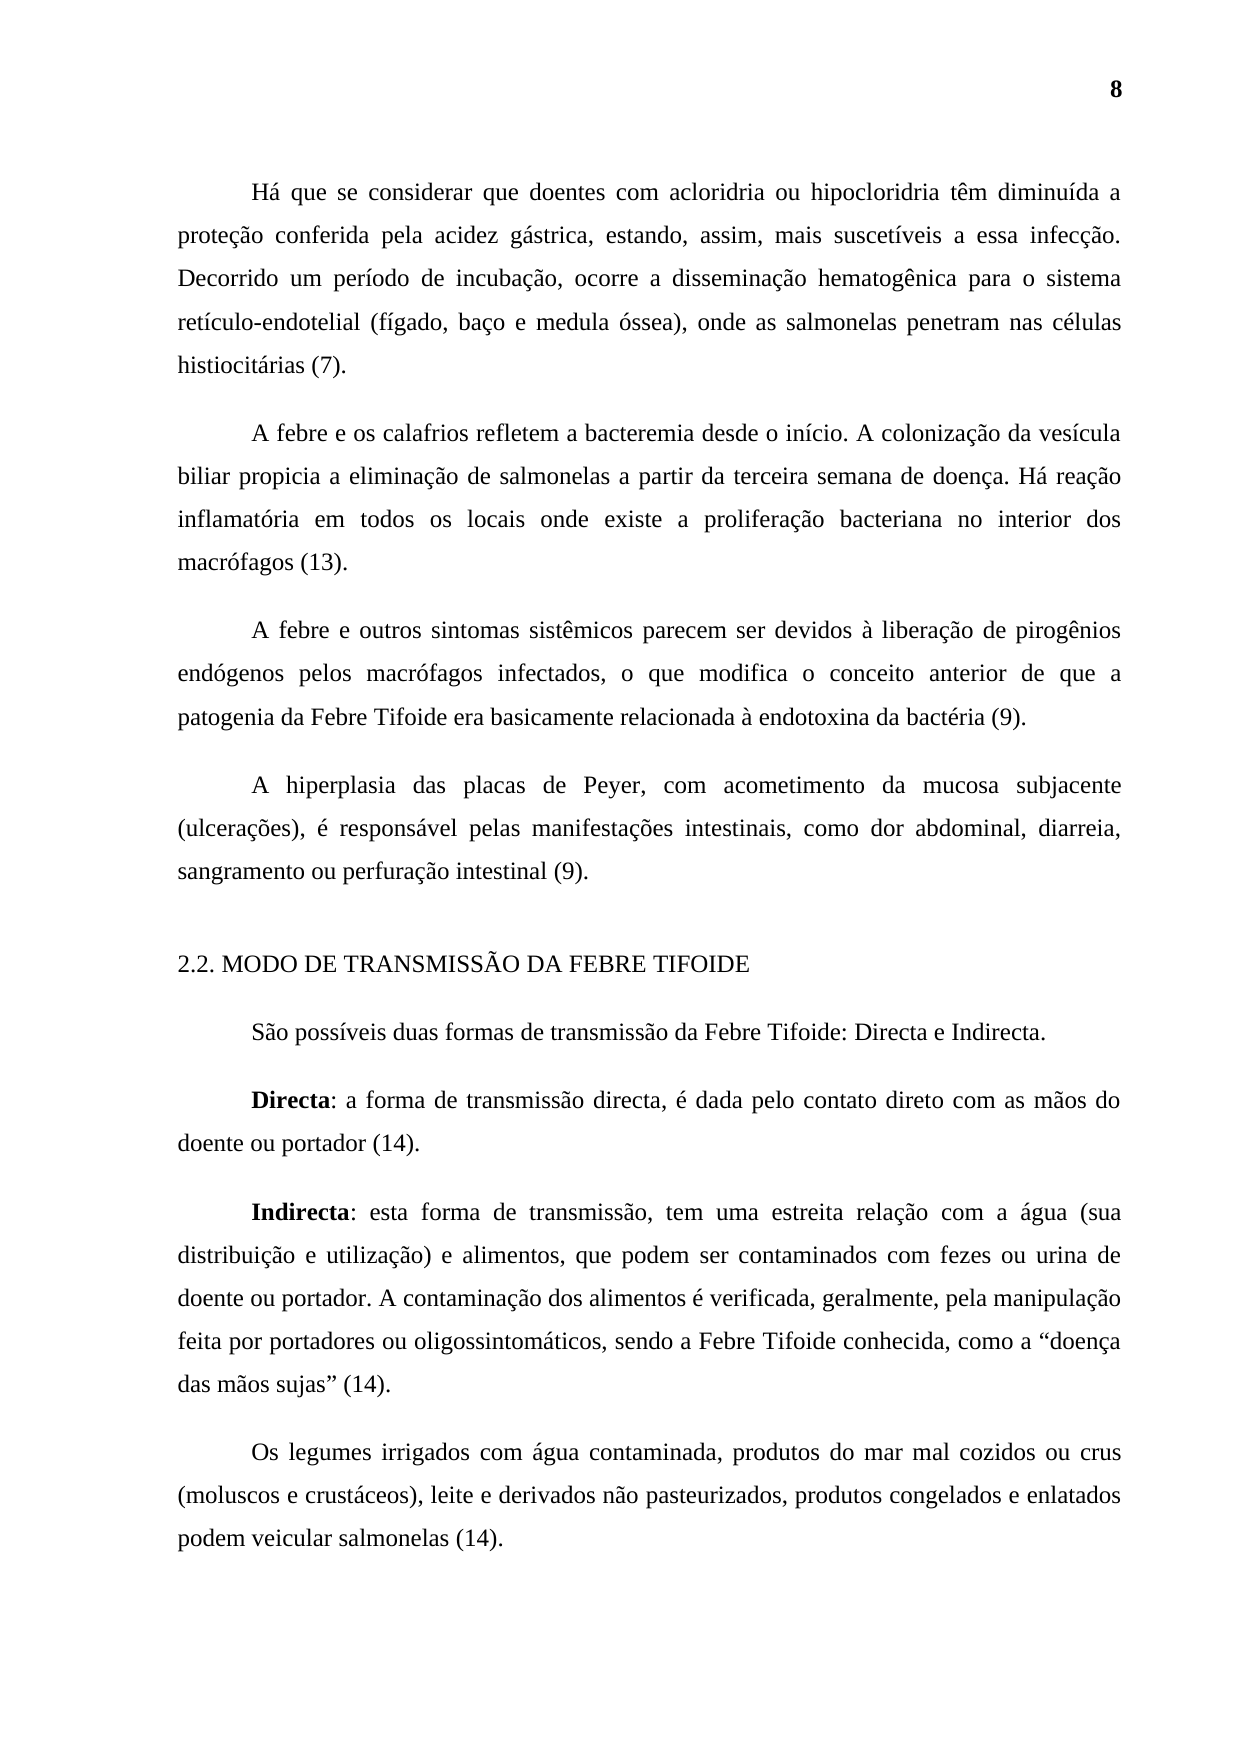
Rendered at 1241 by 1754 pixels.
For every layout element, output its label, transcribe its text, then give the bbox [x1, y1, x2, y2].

text A febre e outros sintomas sistêmicos parecem ser devidos à liberação de pirogênios endógenos pelos macrófagos infectados, o que modifica o conceito anterior de que a patogenia da Febre Tifoide era basicamente relacionada à endotoxina da bactéria . [177, 615, 1122, 730]
text Há que se considerar que doentes com acloridria ou hipocloridria têm diminuída a proteção conferida pela acidez gástrica, estando, assim, mais suscetíveis a essa infecção. Decorrido um período de incubação, ocorre a disseminação hematogênica para o sistema retículo-endotelial (fígado, baço e medula óssea), onde as salmonelas penetram nas células histiocitárias . [177, 177, 1122, 378]
text A febre e os calafrios refletem a bacteremia desde o início. A colonização da vesícula biliar propicia a eliminação de salmonelas a partir da terceira semana de doença. Há reação inflamatória em todos os locais onde existe a proliferação bacteriana no interior dos macrófagos . [177, 418, 1122, 576]
text Indirecta: esta forma de transmissão, tem uma estreita relação com a água (sua distribuição e utilização) e alimentos, que podem ser contaminados com fezes ou urina de doente ou portador. A contaminação dos alimentos é verificada, geralmente, pela manipulação feita por portadores ou oligossintomáticos, sendo a Febre Tifoide conhecida, como a “doença das mãos sujas” . [177, 1197, 1122, 1398]
subtitle MODO DE TRANSMISSÃO DA FEBRE TIFOIDE [177, 949, 1122, 978]
text Os legumes irrigados com água contaminada, produtos do mar mal cozidos ou crus (moluscos e crustáceos), leite e derivados não pasteurizados, produtos congelados e enlatados podem veicular salmonelas . [177, 1437, 1122, 1552]
text São possíveis duas formas de transmissão da Febre Tifoide: Directa e Indirecta. [177, 1017, 1122, 1046]
text Directa: a forma de transmissão directa, é dada pelo contato direto com as mãos do doente ou portador . [177, 1085, 1122, 1157]
text A hiperplasia das placas de Peyer, com acometimento da mucosa subjacente (ulcerações), é responsável pelas manifestações intestinais, como dor abdominal, diarreia, sangramento ou perfuração intestinal . [177, 770, 1122, 885]
